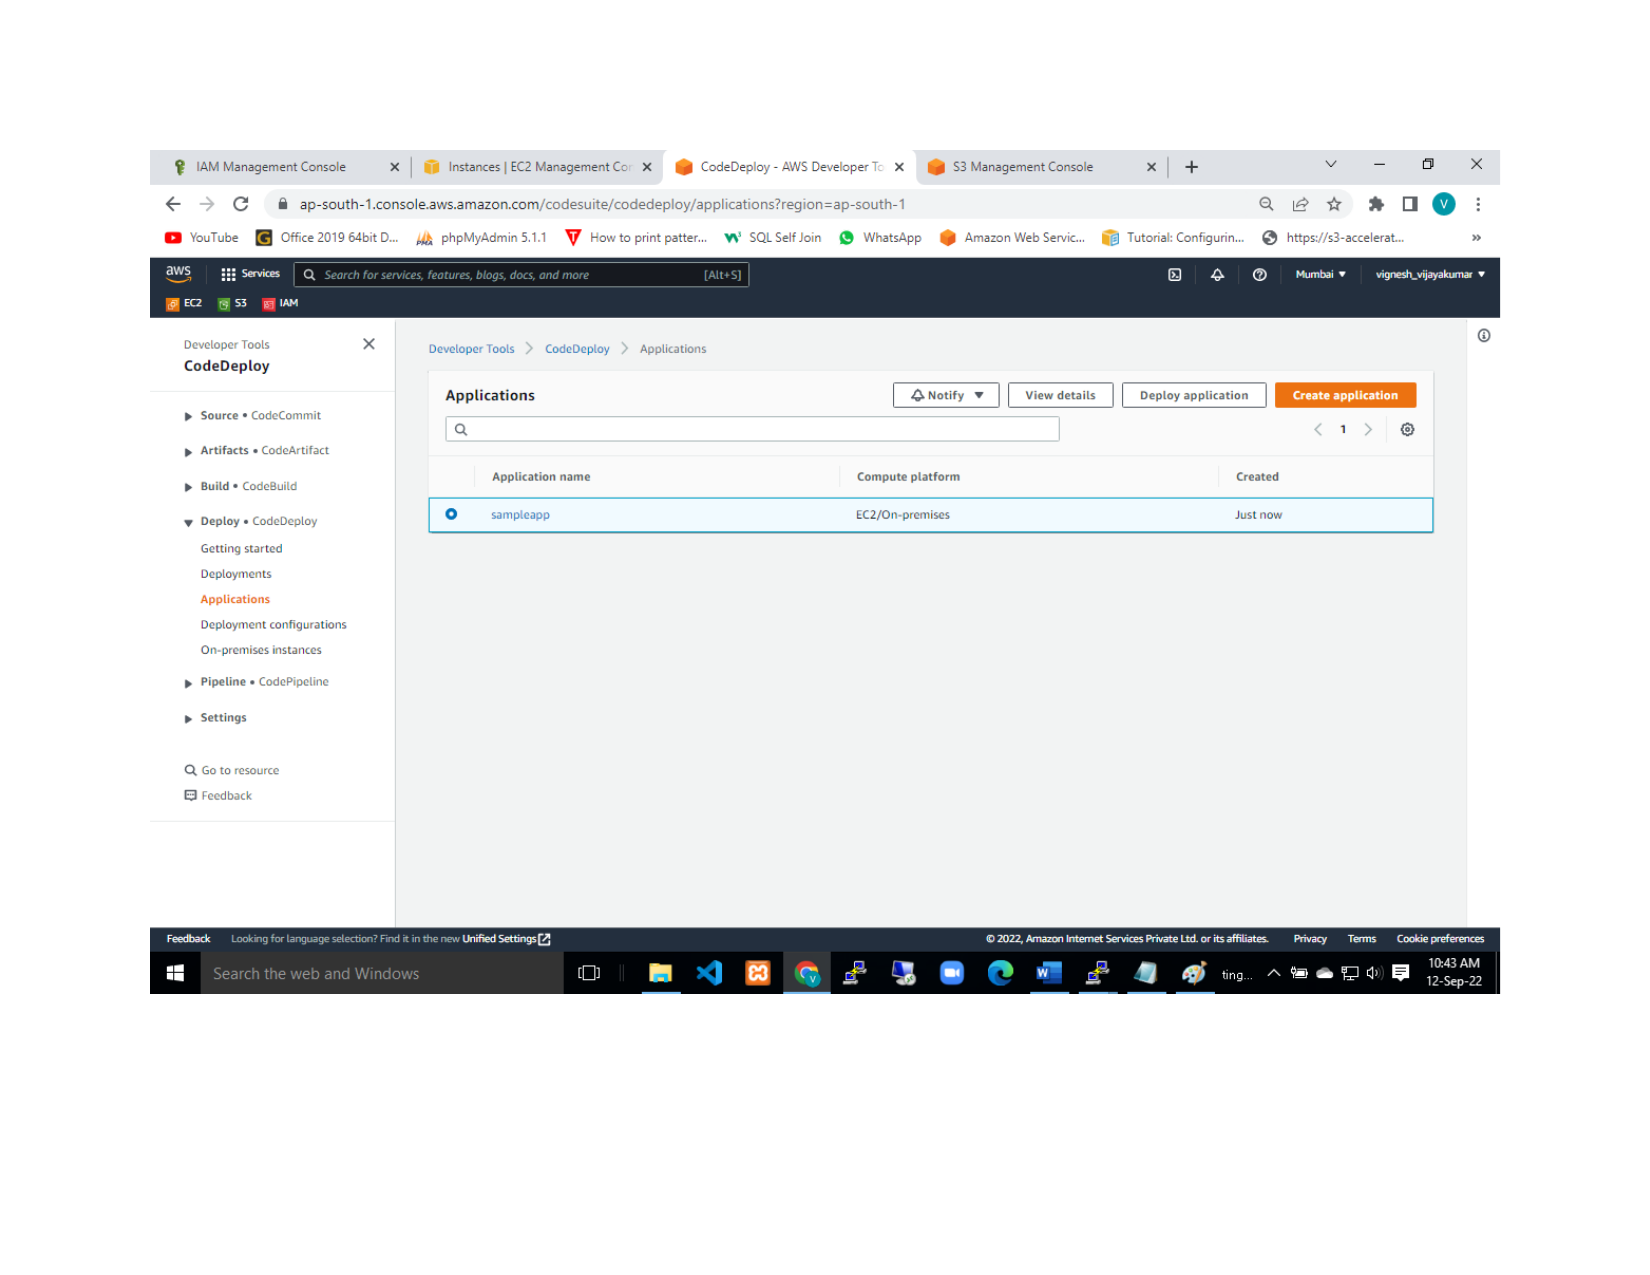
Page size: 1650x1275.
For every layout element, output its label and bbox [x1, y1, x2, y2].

picture [150, 150, 1500, 994]
